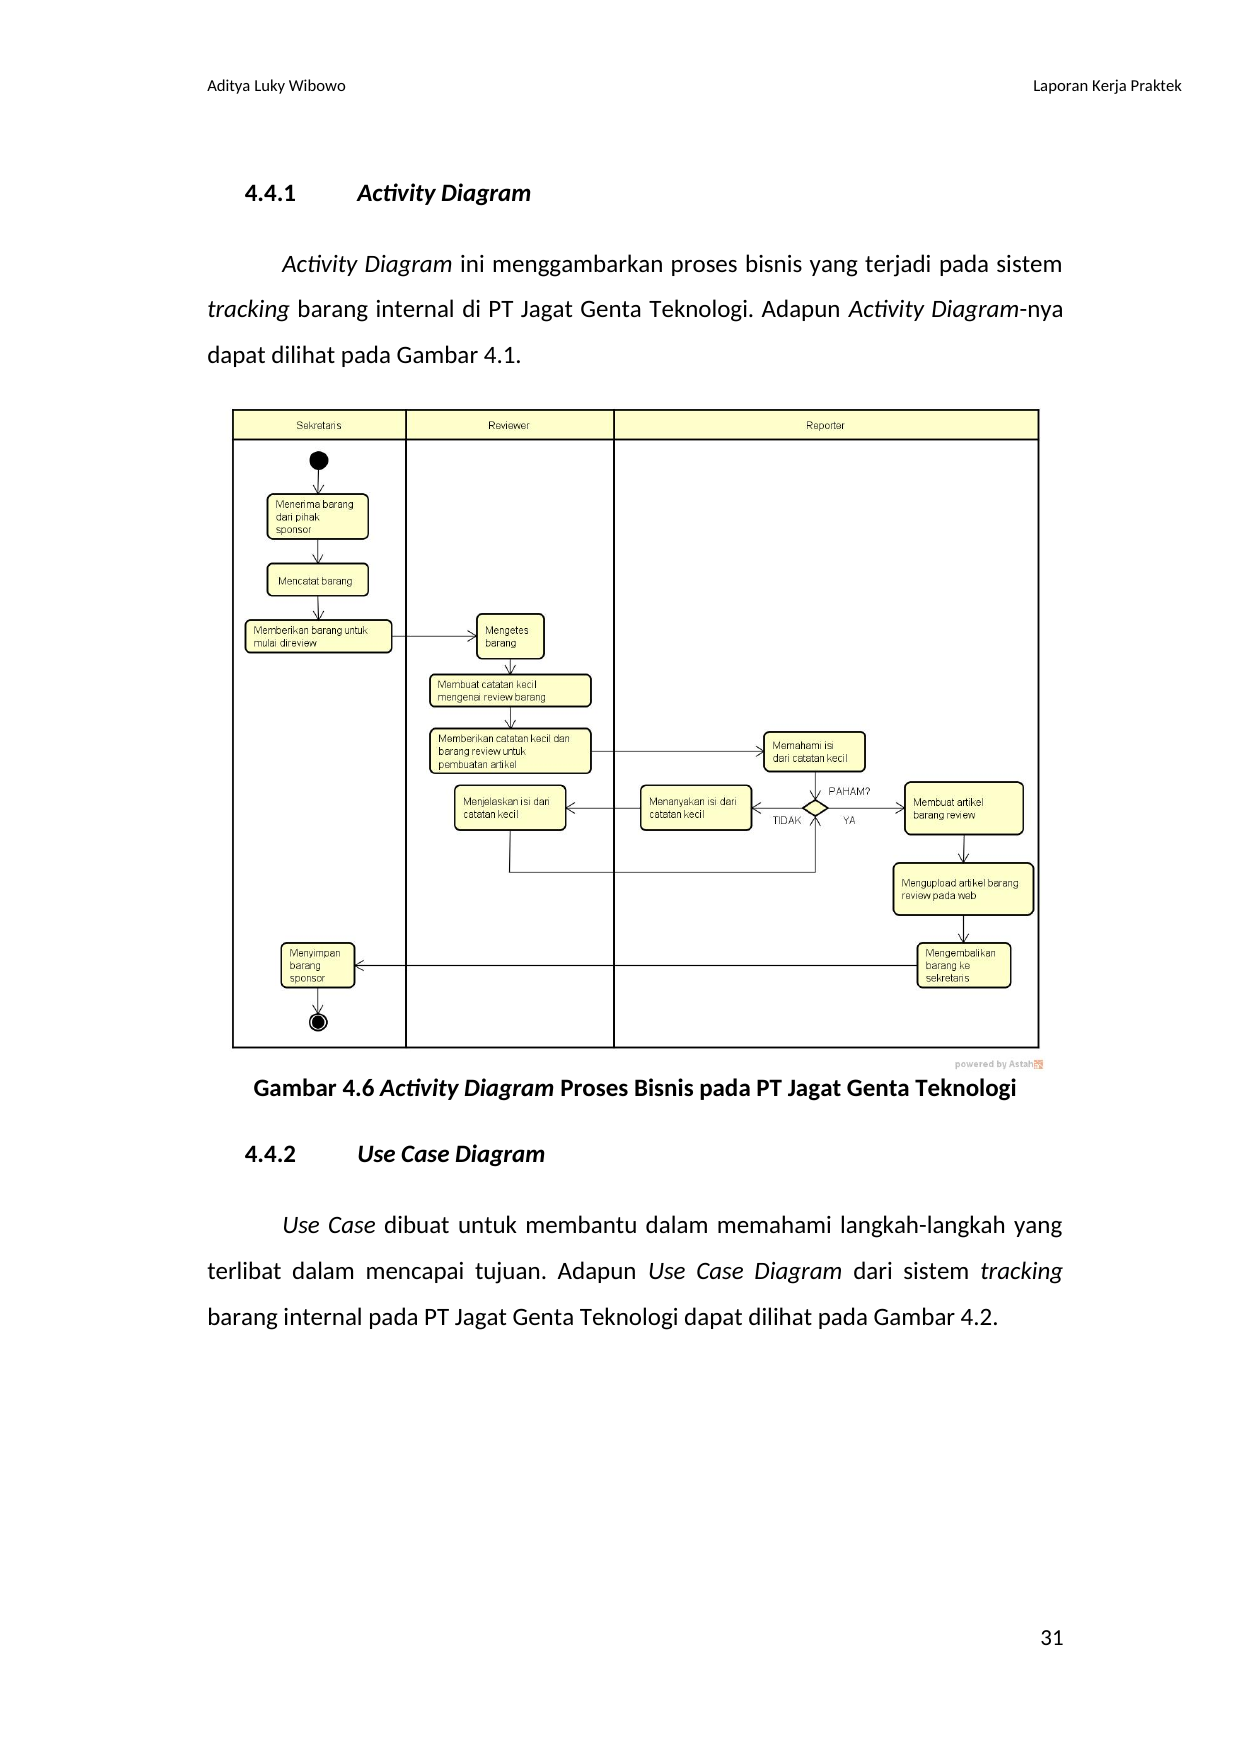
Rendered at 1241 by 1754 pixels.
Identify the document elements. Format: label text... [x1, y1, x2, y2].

text Activity Diagram ini menggambarkan proses bisnis yang terjadi pada sistem tracking barang internal di PT Jagat Genta Teknologi. Adapun Activity Diagram-nya dapat dilihat pada Gambar 4.1. [207, 248, 1063, 370]
picture [224, 401, 1046, 1072]
subtitle Activity Diagram [244, 177, 1063, 207]
text Use Case dibuat untuk membantu dalam memahami langkah-langkah yang terlibat dalam mencapai tujuan. Adapun Use Case Diagram dari sistem tracking barang internal pada PT Jagat Genta Teknologi dapat dilihat pada Gambar 4.2. [207, 1209, 1063, 1331]
subtitle Use Case Diagram [244, 1138, 1063, 1169]
